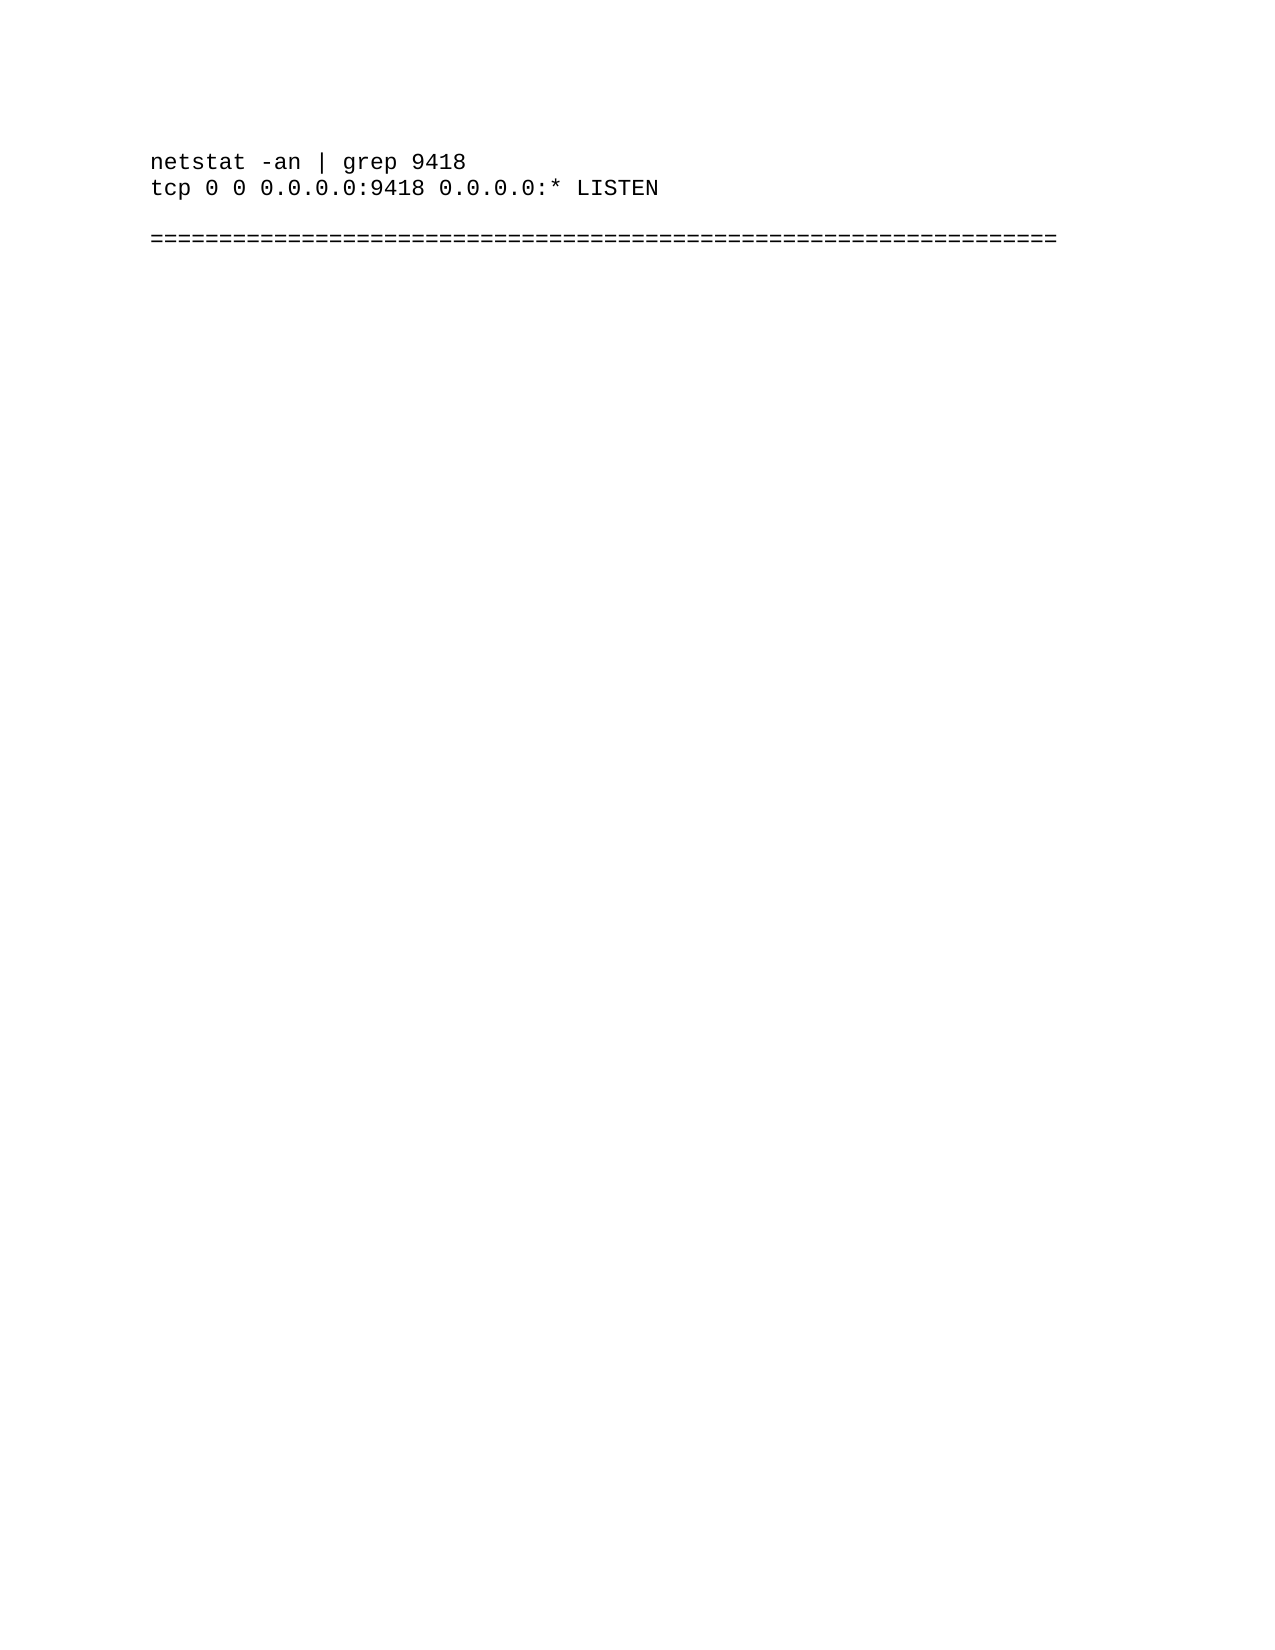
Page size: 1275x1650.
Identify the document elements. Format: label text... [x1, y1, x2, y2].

text netstat -an | grep 9418 [150, 150, 1125, 176]
text tcp 0 0 0.0.0.0:9418 0.0.0.0:* LISTEN [150, 176, 1125, 202]
text ================================================================== [150, 228, 1125, 254]
